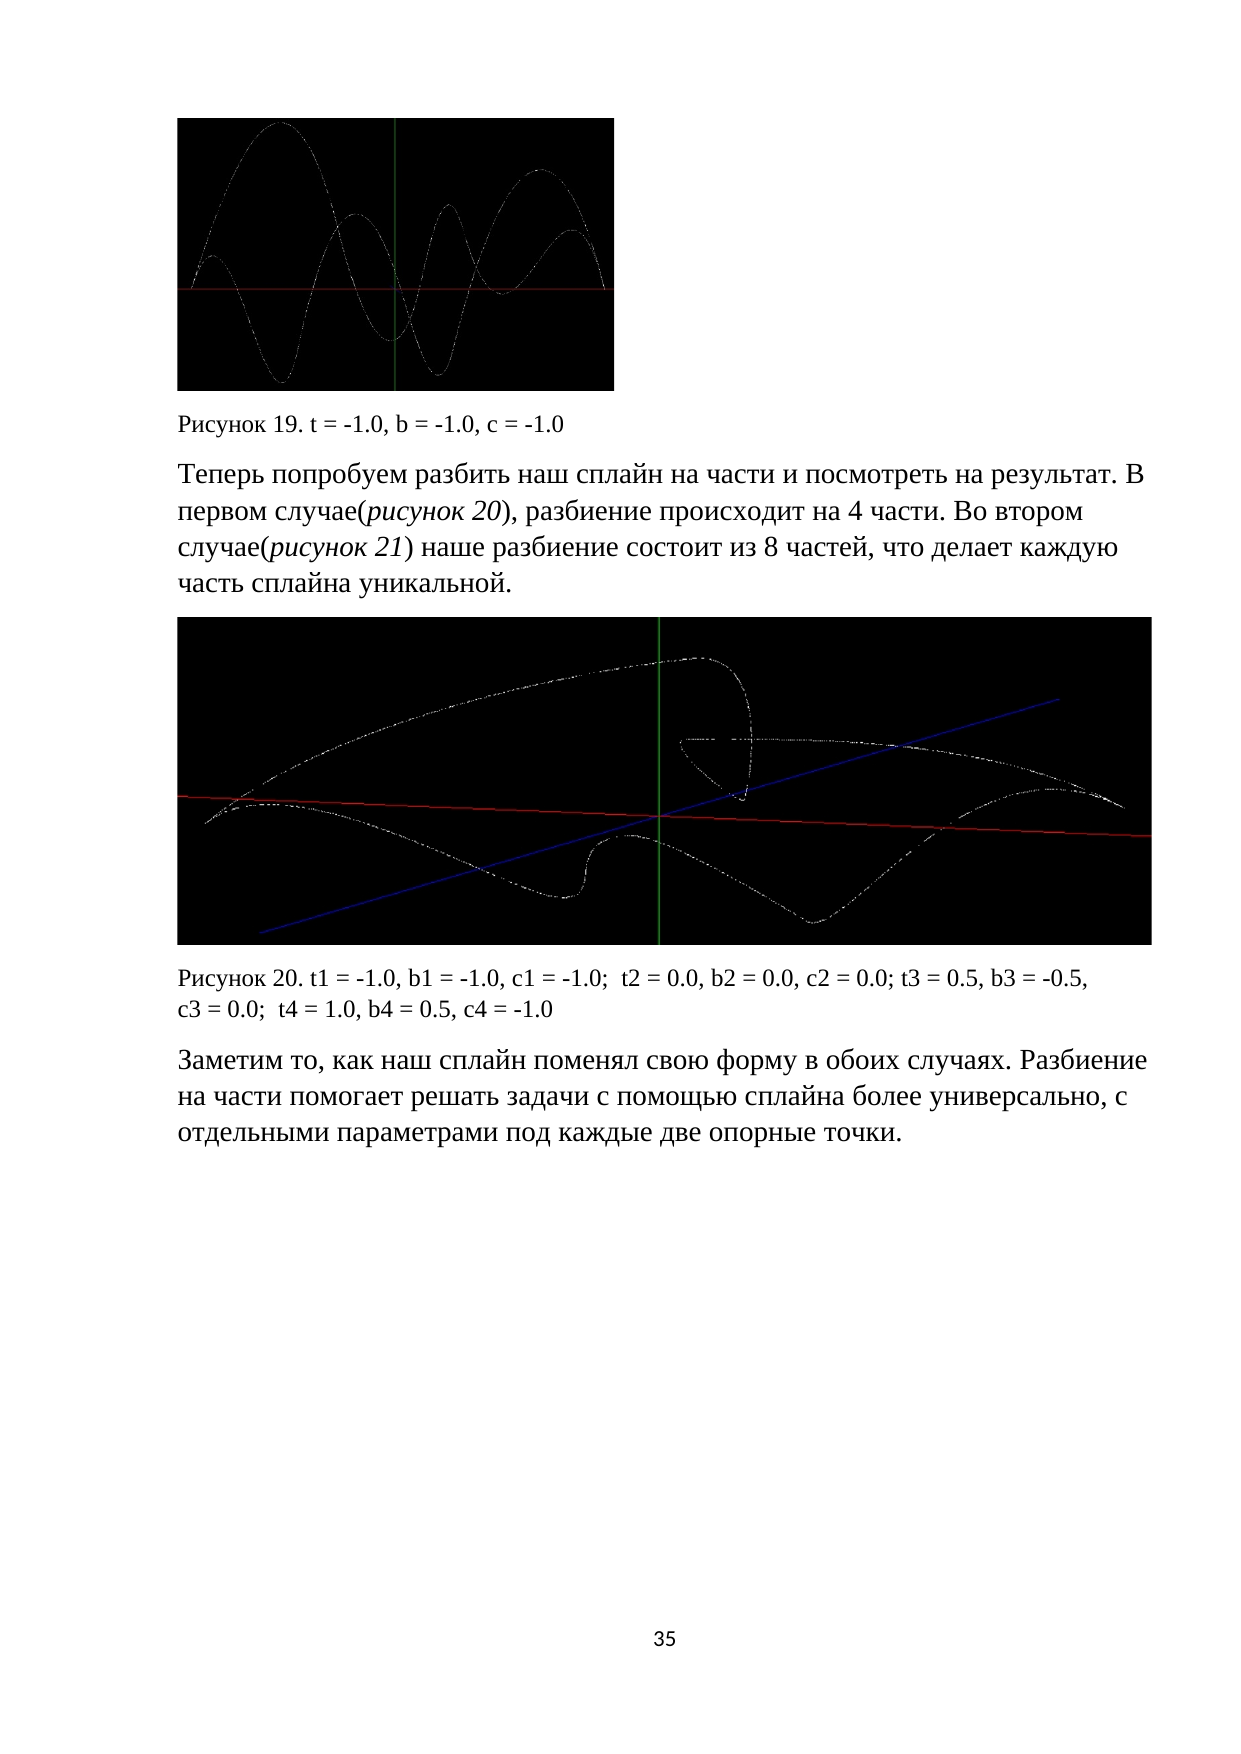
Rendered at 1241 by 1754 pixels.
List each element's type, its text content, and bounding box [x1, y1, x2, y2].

text Рисунок 20. t1 = -1.0, b1 = -1.0, c1 = -1.0; t2 = 0.0, b2 = 0.0, c2 = 0.0; t3 = 0.5, b3 = -0.5, c3 = 0.0; t4 = 1.0, b4 = 0.5, c4 = -1.0 [177, 963, 1152, 1023]
text Рисунок 19. t = -1.0, b = -1.0, c = -1.0 [177, 409, 1152, 438]
picture [177, 617, 1152, 945]
text Теперь попробуем разбить наш сплайн на части и посмотреть на результат. В первом случае(рисунок 20), разбиение происходит на 4 части. Во втором случае(рисунок 21) наше разбиение состоит из 8 частей, что делает каждую часть сплайна уникальной. [177, 457, 1152, 599]
text Заметим то, как наш сплайн поменял свою форму в обоих случаях. Разбиение на части помогает решать задачи с помощью сплайна более универсально, с отдельными параметрами под каждые две опорные точки. [177, 1042, 1152, 1148]
picture [177, 118, 615, 391]
